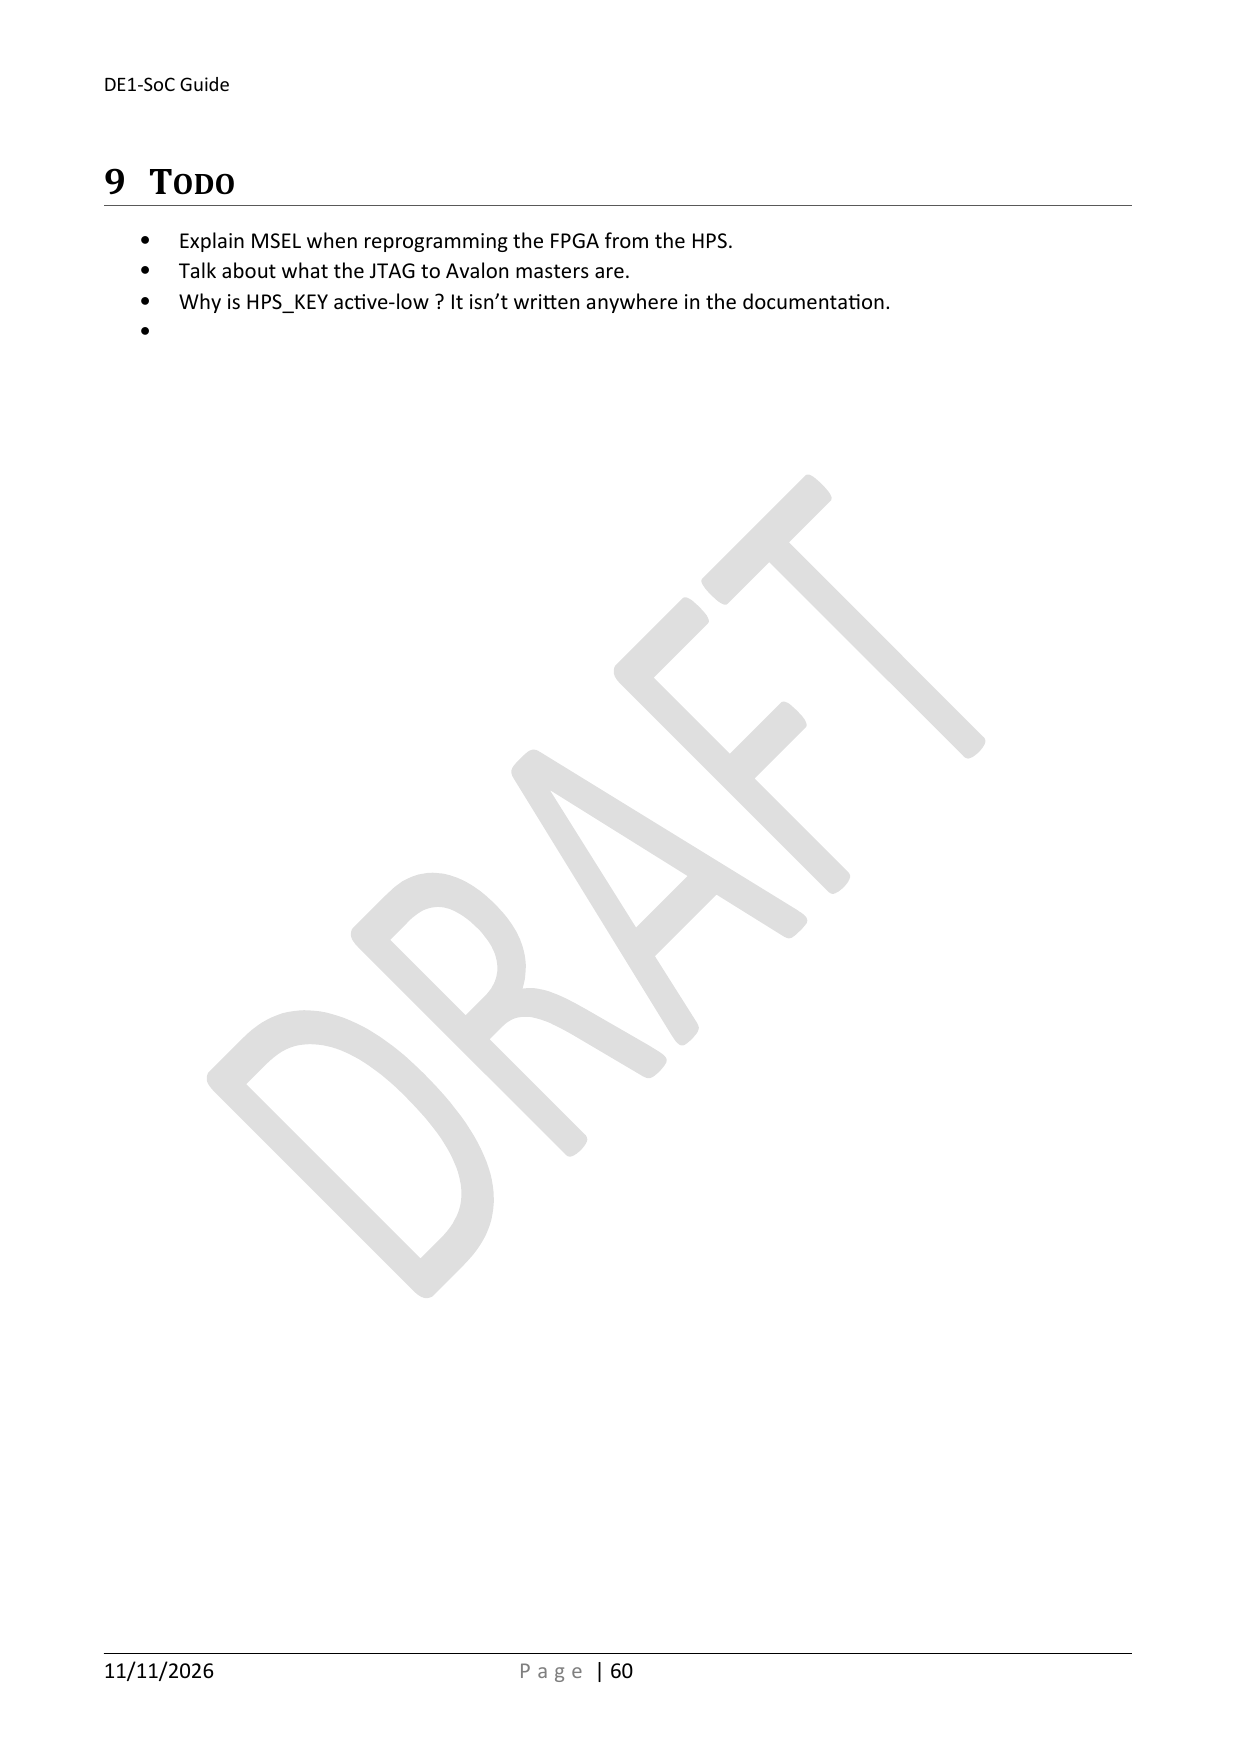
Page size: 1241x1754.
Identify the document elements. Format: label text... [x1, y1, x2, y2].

list Talk about what the JTAG to Avalon masters are. [141, 257, 1132, 284]
list Why is HPS_KEY active-low ? It isn’t written anywhere in the documentation. [141, 287, 1132, 315]
subtitle Todo [103, 159, 1132, 206]
list Explain MSEL when reprogramming the FPGA from the HPS. [141, 226, 1132, 254]
